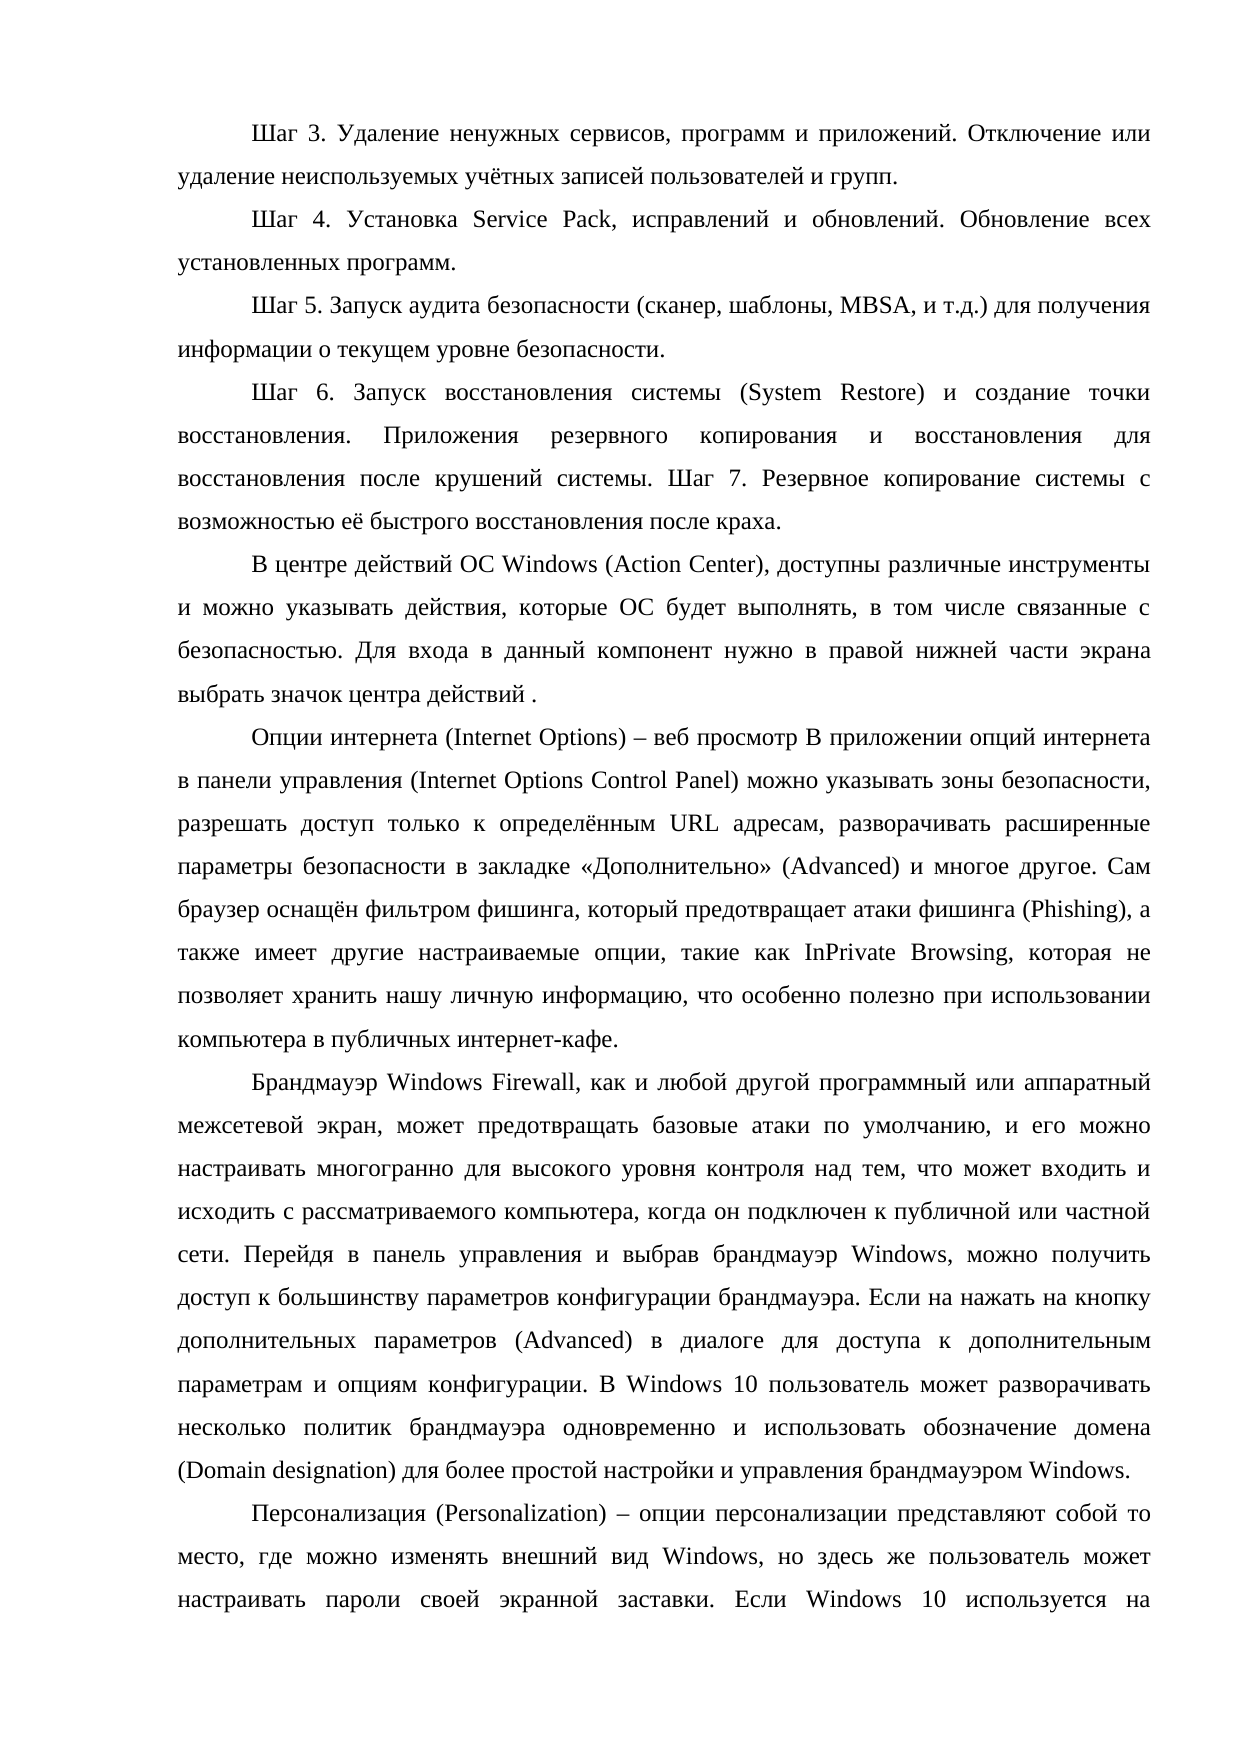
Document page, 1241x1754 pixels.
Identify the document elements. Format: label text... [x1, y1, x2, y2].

text Шаг 5. Запуск аудита безопасности (сканер, шаблоны, MBSA, и т.д.) для получения информации о текущем уровне безопасности. [177, 291, 1152, 362]
text Опции интернета (Internet Options) – веб просмотр В приложении опций интернета в панели управления (Internet Options Control Panel) можно указывать зоны безопасности, разрешать доступ только к определённым URL адресам, разворачивать расширенные параметры безопасности в закладке «Дополнительно» (Advanced) и многое другое. Сам браузер оснащён фильтром фишинга, который предотвращает атаки фишинга (Phishing), а также имеет другие настраиваемые опции, такие как InPrivate Browsing, которая не позволяет хранить нашу личную информацию, что особенно полезно при использовании компьютера в публичных интернет-кафе. [177, 722, 1152, 1052]
text В центре действий ОС Windows (Action Center), доступны различные инструменты и можно указывать действия, которые ОС будет выполнять, в том числе связанные с безопасностью. Для входа в данный компонент нужно в правой нижней части экрана выбрать значок центра действий . [177, 549, 1152, 707]
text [177, 1498, 1152, 1613]
text Шаг 3. Удаление ненужных сервисов, программ и приложений. Отключение или удаление неиспользуемых учётных записей пользователей и групп. [177, 118, 1152, 190]
text Шаг 4. Установка Service Pack, исправлений и обновлений. Обновление всех установленных программ. [177, 204, 1152, 276]
text Шаг 6. Запуск восстановления системы (System Restore) и создание точки восстановления. Приложения резервного копирования и восстановления для восстановления после крушений системы. Шаг 7. Резервное копирование системы с возможностью её быстрого восстановления после краха. [177, 377, 1152, 535]
text Брандмауэр Windows Firewall, как и любой другой программный или аппаратный межсетевой экран, может предотвращать базовые атаки по умолчанию, и его можно настраивать многогранно для высокого уровня контроля над тем, что может входить и исходить с рассматриваемого компьютера, когда он подключен к публичной или частной сети. Перейдя в панель управления и выбрав брандмауэр Windows, можно получить доступ к большинству параметров конфигурации брандмауэра. Если на нажать на кнопку дополнительных параметров (Advanced) в диалоге для доступа к дополнительным параметрам и опциям конфигурации. В Windows 10 пользователь может разворачивать несколько политик брандмауэра одновременно и использовать обозначение домена (Domain designation) для более простой настройки и управления брандмауэром Windows. [177, 1067, 1152, 1484]
